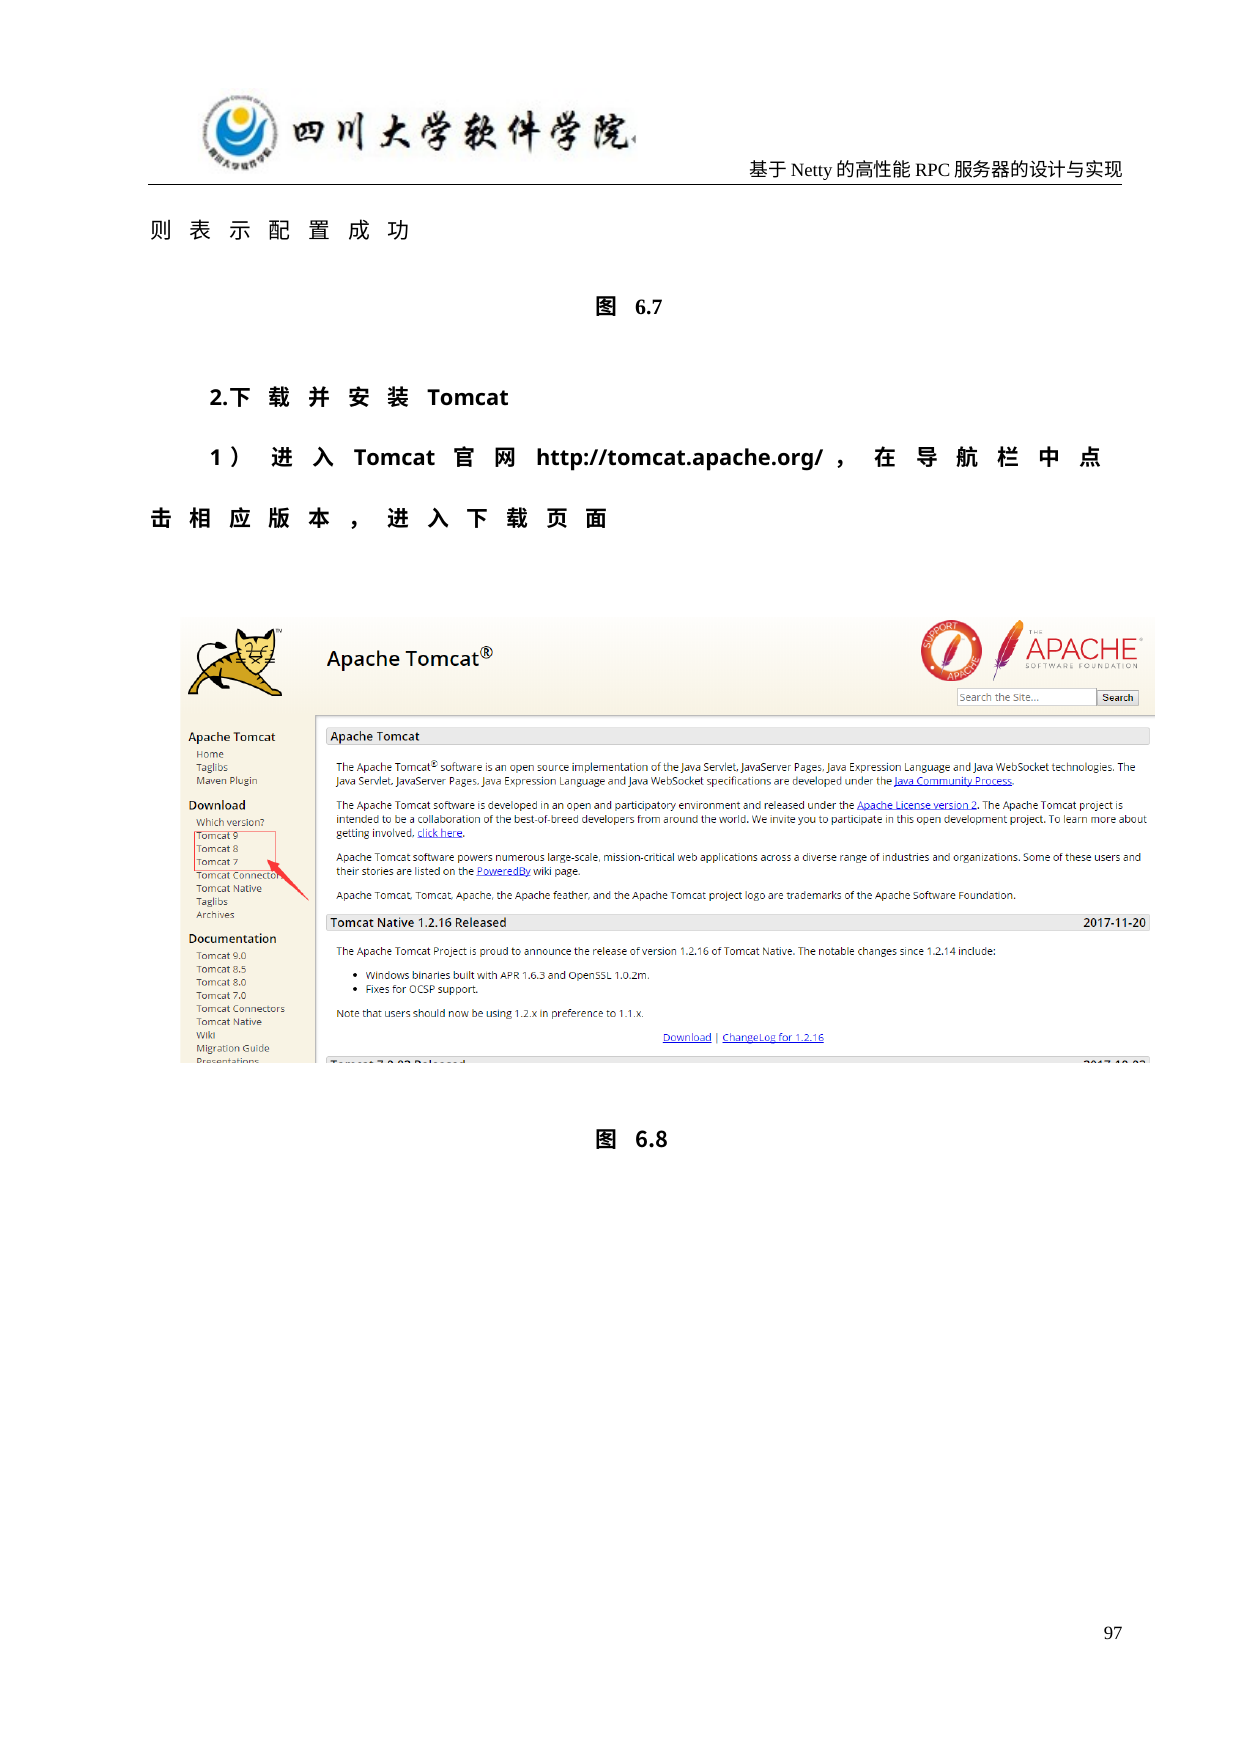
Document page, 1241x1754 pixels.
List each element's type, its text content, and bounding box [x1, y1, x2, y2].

picture [180, 617, 1155, 1063]
picture [197, 88, 639, 177]
text 1）进入Tomcat官网http://tomcat.apache.org/，在导航栏中点击相应版本，进入下载页面 [150, 426, 1120, 547]
text 图6.7 [150, 274, 1120, 335]
text 最后，在命令行中输入：java –version，如果出现如下信息，则表示配置成功 [150, 198, 1120, 259]
text 2.下载并安装Tomcat [150, 365, 1120, 426]
